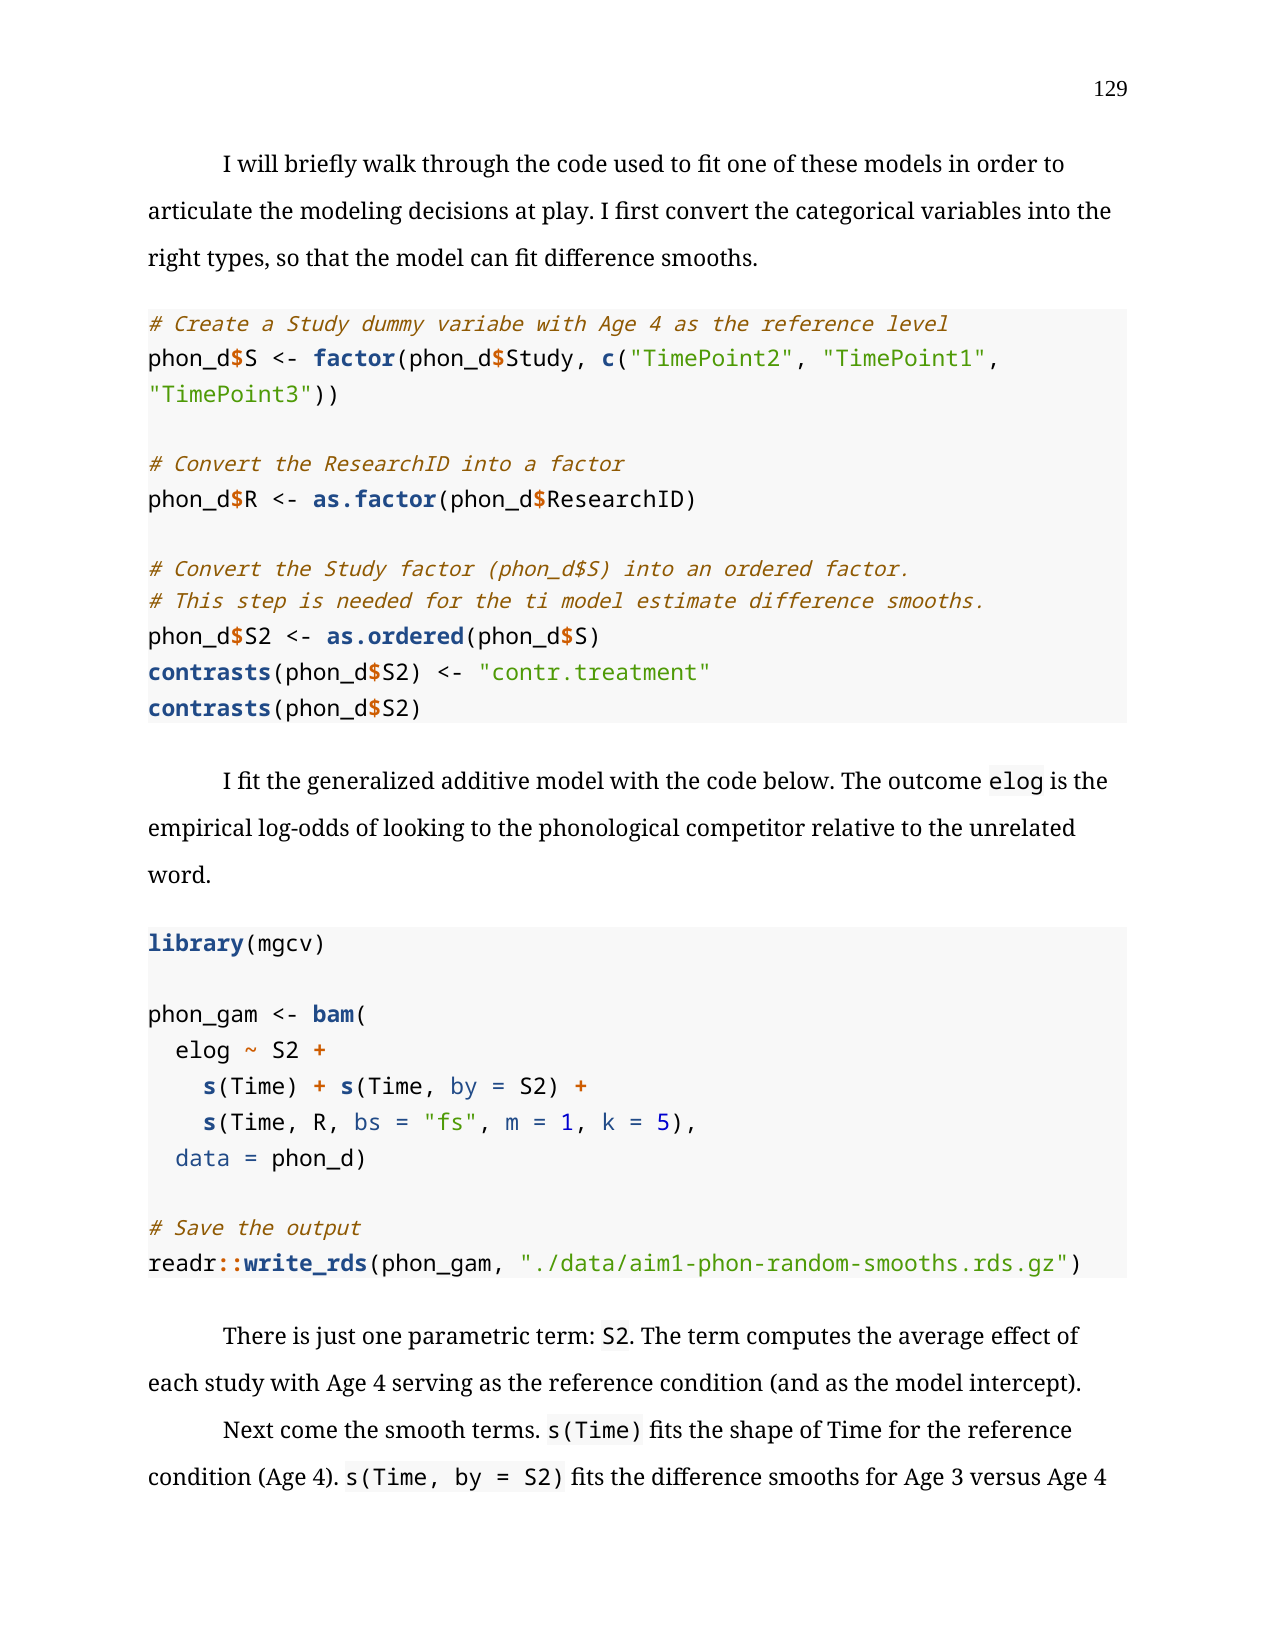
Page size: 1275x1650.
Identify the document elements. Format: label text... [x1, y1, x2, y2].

text # Create a Study dummy variabe with Age 4 as the reference level phon_d$S <- factor(phon_d$Study, c("TimePoint2", "TimePoint1", "TimePoint3")) # Convert the ResearchID into a factor phon_d$R <- as.factor(phon_d$ResearchID) # Convert the Study factor (phon_d$S) into an ordered factor. # This step is needed for the ti model estimate difference smooths. phon_d$S2 <- as.ordered(phon_d$S) contrasts(phon_d$S2) <- "contr.treatment" contrasts(phon_d$S2) [148, 309, 1127, 723]
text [148, 1414, 1127, 1492]
text There is just one parametric term: S2. The term computes the average effect of each study with Age 4 serving as the reference condition (and as the model intercept). [148, 1320, 1127, 1398]
text I fit the generalized additive model with the code below. The outcome elog is the empirical log-odds of looking to the phonological competitor relative to the unrelated word. [148, 765, 1127, 890]
text library(mgcv) phon_gam <- bam( elog ~ S2 + s(Time) + s(Time, by = S2) + s(Time, R, bs = "fs", m = 1, k = 5), data = phon_d) # Save the output readr::write_rds(phon_gam, "./data/aim1-phon-random-smooths.rds.gz") [148, 927, 1127, 1278]
text I will briefly walk through the code used to fit one of these models in order to articulate the modeling decisions at play. I first convert the categorical variables into the right types, so that the model can fit difference smooths. [148, 148, 1127, 273]
